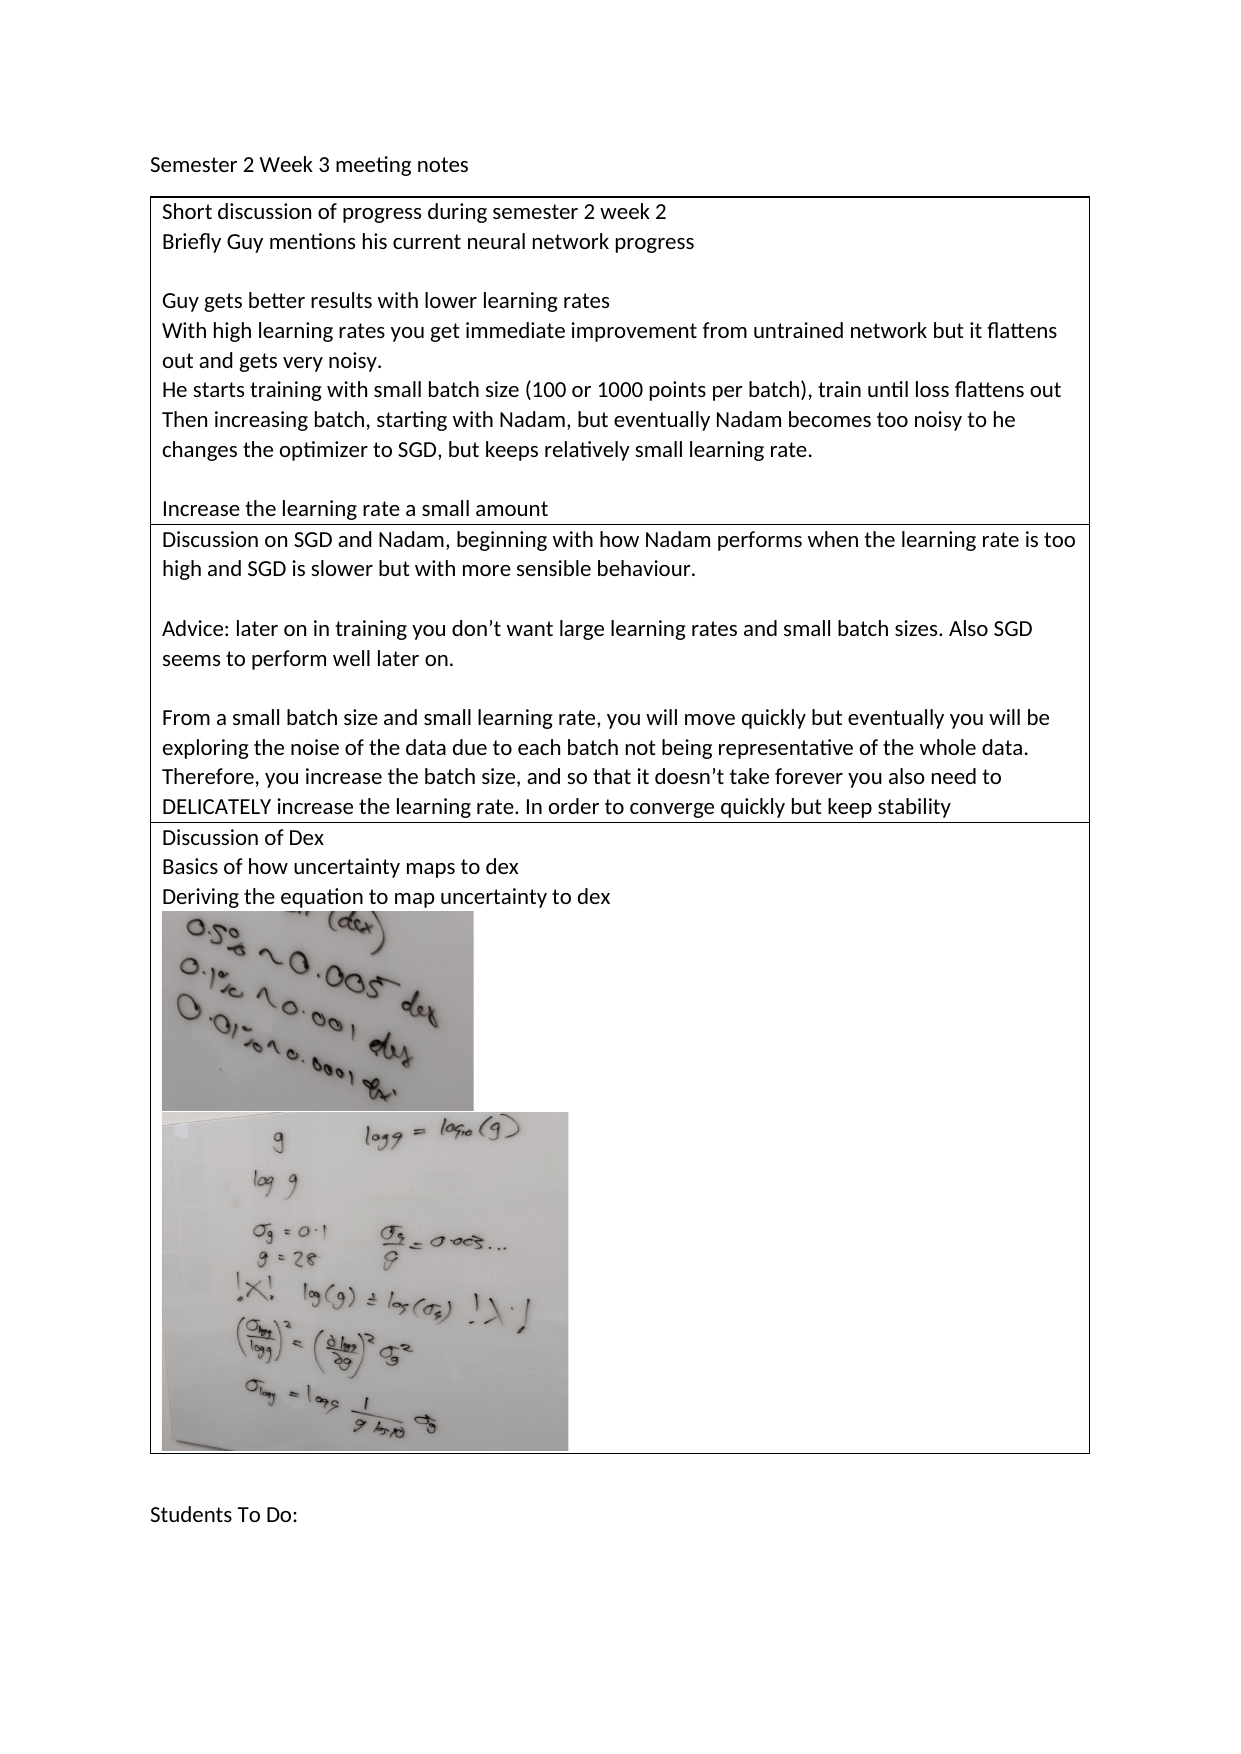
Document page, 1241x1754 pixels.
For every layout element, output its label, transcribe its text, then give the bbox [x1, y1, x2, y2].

text Semester 2 Week 3 meeting notes [150, 150, 1090, 178]
table_header Short discussion of progress during semester 2 week 2 Briefly Guy mentions his current neural network progress Guy gets better results with lower learning rates With high learning rates you get immediate improvement from untrained network but it flattens out and gets very noisy. He starts training with small batch size (100 or 1000 points per batch), train until loss flattens out Then increasing batch, starting with Nadam, but eventually Nadam becomes too noisy to he changes the optimizer to SGD, but keeps relatively small learning rate. Increase the learning rate a small amount [151, 198, 1089, 524]
text Students To Do: [150, 1500, 1090, 1556]
table_cell Discussion of Dex Basics of how uncertainty maps to dex Deriving the equation to map uncertainty to dex [151, 823, 1089, 1453]
picture [161, 1112, 569, 1451]
table_cell Discussion on SGD and Nadam, beginning with how Nadam performs when the learning rate is too high and SGD is slower but with more sensible behaviour. Advice: later on in training you don’t want large learning rates and small batch sizes. Also SGD seems to perform well later on. From a small batch size and small learning rate, you will move quickly but eventually you will be exploring the noise of the data due to each batch not being representative of the whole data. Therefore, you increase the batch size, and so that it doesn’t take forever you also need to DELICATELY increase the learning rate. In order to converge quickly but keep stability [151, 525, 1089, 822]
picture [161, 911, 474, 1111]
